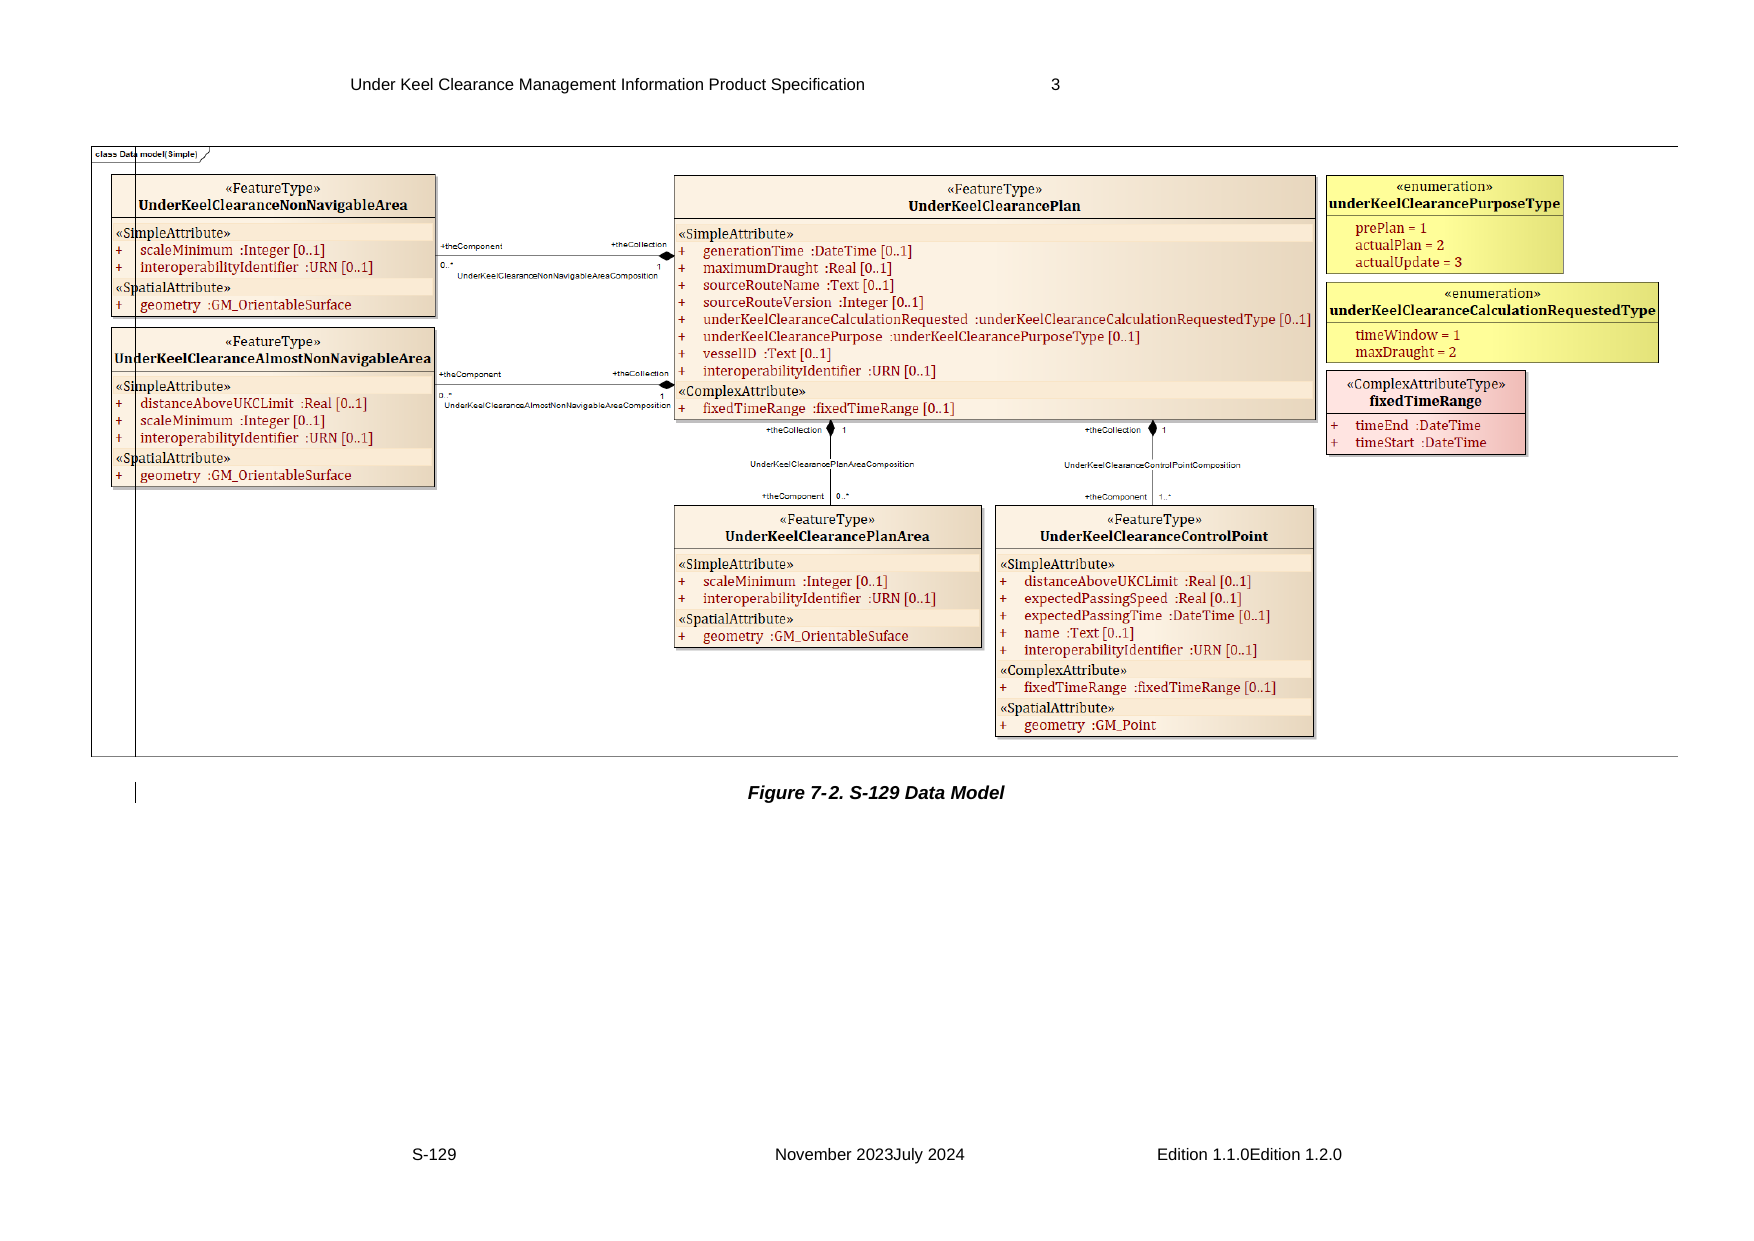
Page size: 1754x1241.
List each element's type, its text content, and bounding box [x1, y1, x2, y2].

picture [136, 145, 1678, 757]
text Figure 7-2. S-129 Data Model [150, 782, 1604, 803]
picture [91, 145, 135, 757]
